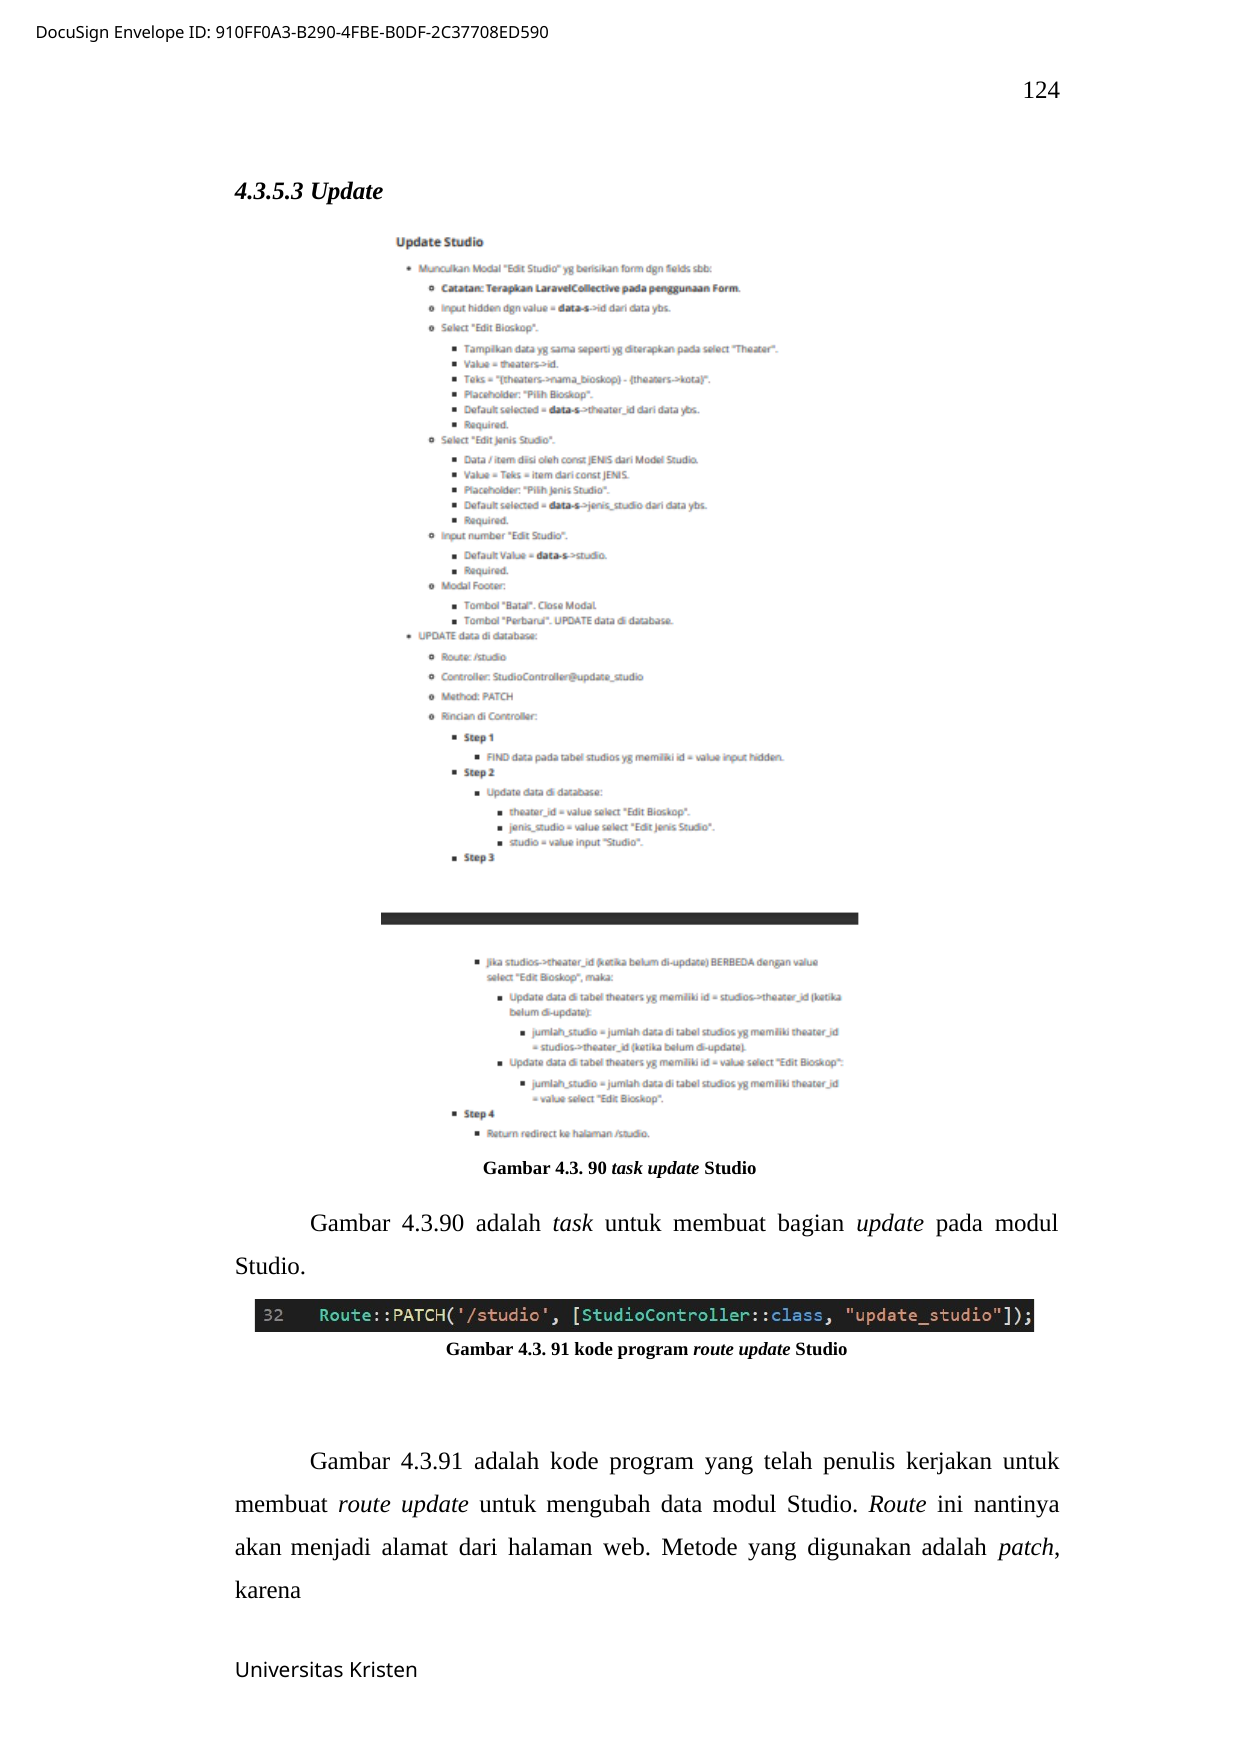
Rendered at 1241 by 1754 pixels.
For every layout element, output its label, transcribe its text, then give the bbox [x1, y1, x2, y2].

picture [254, 1299, 1035, 1332]
text Gambar 4.3.91 adalah kode program yang telah penulis kerjakan untuk membuat route update untuk mengubah data modul Studio. Route ini nantinya akan menjadi alamat dari halaman web. Metode yang digunakan adalah patch, karena [234, 1446, 1060, 1604]
text Gambar 4.3. 91 kode program route update Studio [333, 1332, 959, 1359]
picture [381, 236, 859, 1139]
text Gambar 4.3.90 adalah task untuk membuat bagian update pada modul [310, 1208, 1098, 1237]
text Studio. [234, 1251, 1098, 1280]
subtitle Update [234, 176, 1098, 204]
text Gambar 4.3. 90 task update Studio [279, 1157, 959, 1179]
